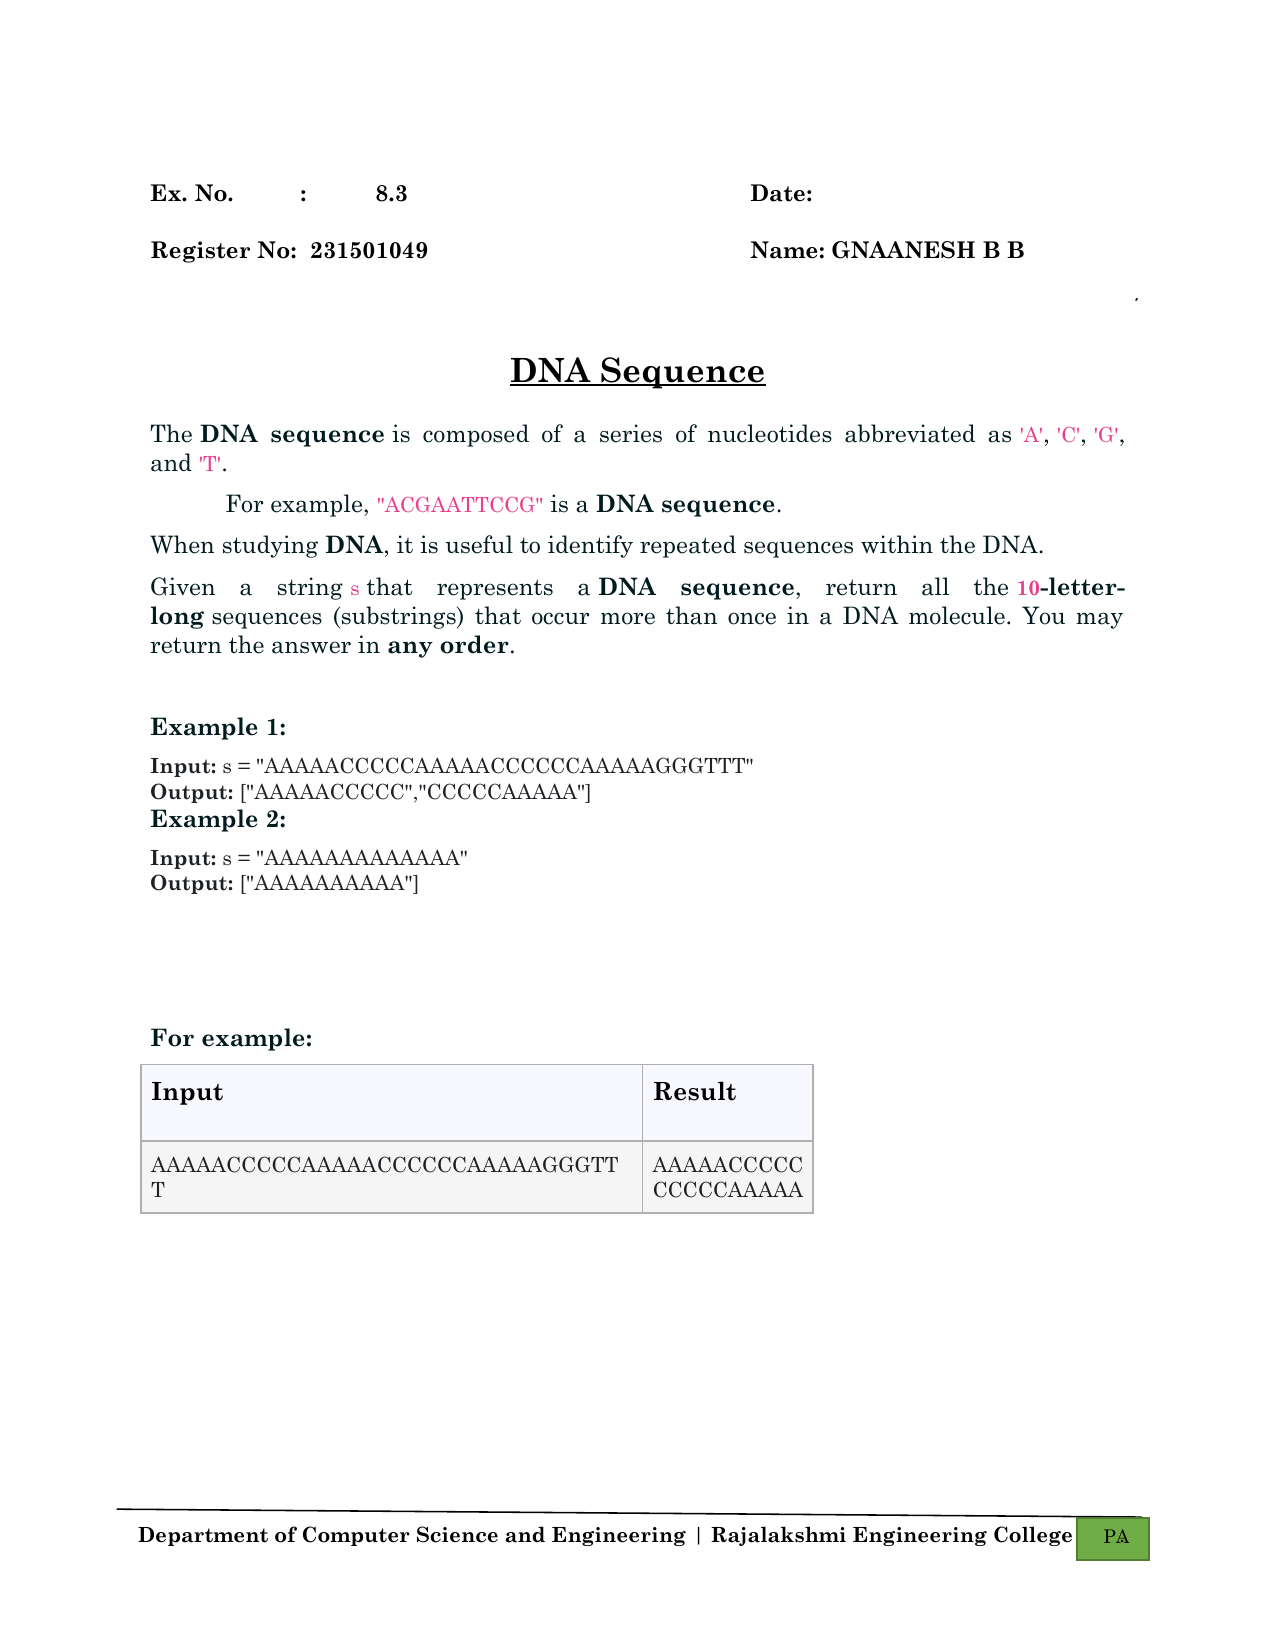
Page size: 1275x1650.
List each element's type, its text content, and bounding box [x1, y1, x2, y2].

text The DNA sequence is composed of a series of nucleotides abbreviated as 'A', 'C', 'G', and 'T'. [150, 419, 1125, 476]
text Register No: 231501049 Name: GNAANESH B B [150, 236, 1125, 263]
text Input: s = "AAAAACCCCCAAAAACCCCCCAAAAAGGGTTT" [150, 753, 1125, 778]
text When studying DNA, it is useful to identify repeated sequences within the DNA. [150, 530, 1125, 559]
text Input: s = "AAAAAAAAAAAAA" [150, 845, 1125, 870]
text Output: ["AAAAAAAAAA"] [150, 870, 1125, 895]
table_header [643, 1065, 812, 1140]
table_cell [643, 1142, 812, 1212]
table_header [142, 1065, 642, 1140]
text For example: [150, 1022, 1125, 1051]
text Ex. No. : 8.3 Date: [150, 179, 1125, 207]
text Given a string s that represents a DNA sequence, return all the 10-letter-long sequences (substrings) that occur more than once in a DNA molecule. You may return the answer in any order. [150, 572, 1125, 658]
text DNA Sequence [150, 349, 1125, 389]
text For example, "ACGAATTCCG" is a DNA sequence. [150, 489, 1125, 518]
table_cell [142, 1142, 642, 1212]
text Output: ["AAAAACCCCC","CCCCCAAAAA"] [150, 778, 1125, 804]
text Example 2: [150, 804, 1125, 832]
text Example 1: [150, 712, 1125, 741]
